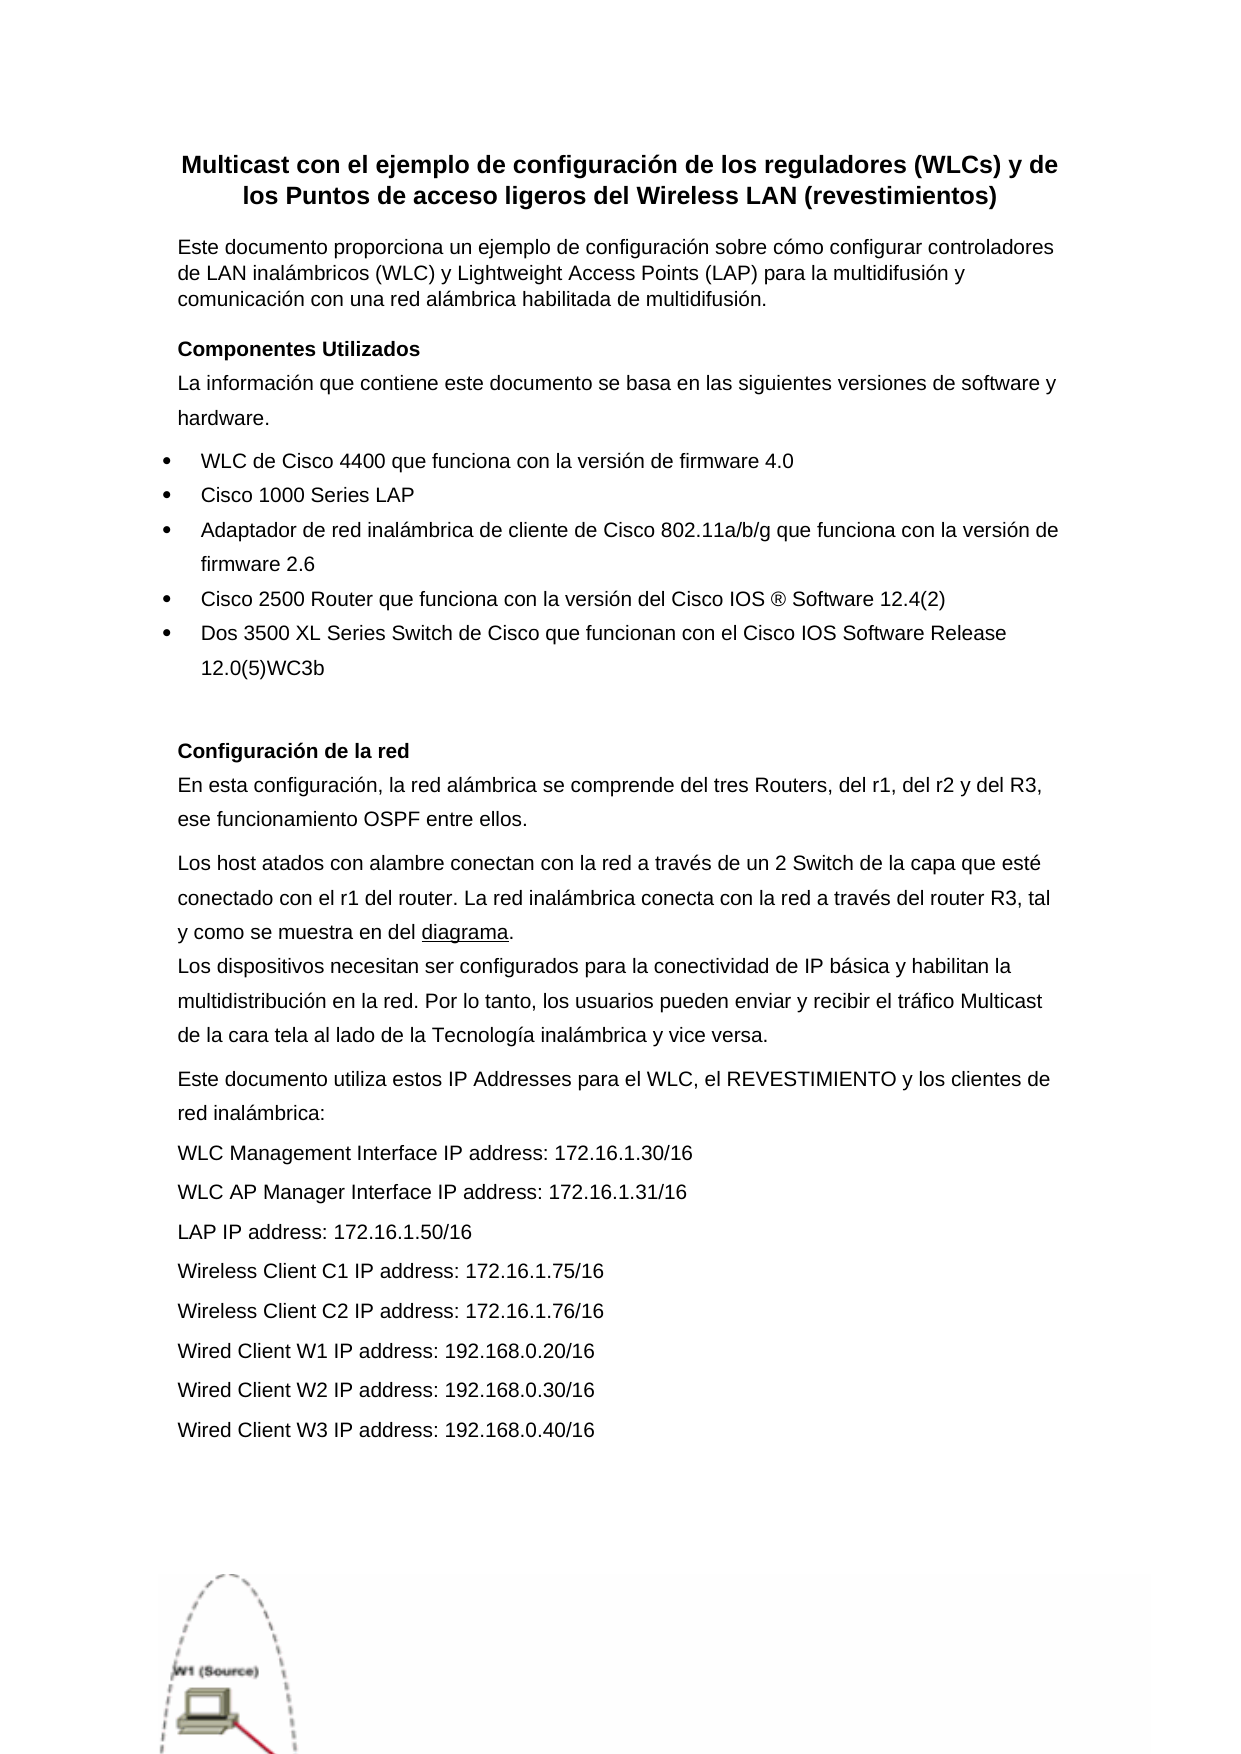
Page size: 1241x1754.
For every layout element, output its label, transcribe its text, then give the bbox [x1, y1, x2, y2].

text LAP IP address: 172.16.1.50/16 [177, 1220, 1063, 1244]
text Este documento utiliza estos IP Addresses para el WLC, el REVESTIMIENTO y los clientes de red inalámbrica: [177, 1056, 1063, 1125]
text En esta configuración, la red alámbrica se comprende del tres Routers, del r1, del r2 y del R3, ese funcionamiento OSPF entre ellos. [177, 762, 1063, 831]
picture [157, 1574, 1151, 1754]
subtitle Configuración de la red [177, 731, 1063, 762]
list Adaptador de red inalámbrica de cliente de Cisco 802.11a/b/g que funciona con la versión de firmware 2.6 [163, 507, 1063, 576]
text Wireless Client C1 IP address: 172.16.1.75/16 [177, 1259, 1063, 1283]
text Los host atados con alambre conectan con la red a través de un 2 Switch de la capa que esté conectado con el r1 del router. La red inalámbrica conecta con la red a través del router R3, tal y como se muestra en del diagrama. [177, 841, 1063, 944]
text WLC AP Manager Interface IP address: 172.16.1.31/16 [177, 1180, 1063, 1204]
text La información que contiene este documento se basa en las siguientes versiones de software y hardware. [177, 361, 1063, 429]
list Cisco 1000 Series LAP [163, 473, 1063, 507]
text Multicast con el ejemplo de configuración de los reguladores (WLCs) y de los Puntos de acceso ligeros del Wireless LAN (revestimientos) [177, 148, 1063, 210]
text Wired Client W1 IP address: 192.168.0.20/16 [177, 1338, 1063, 1362]
list Cisco 2500 Router que funciona con la versión del Cisco IOS ® Software 12.4(2) [163, 576, 1063, 611]
text Wired Client W2 IP address: 192.168.0.30/16 [177, 1378, 1063, 1402]
list WLC de Cisco 4400 que funciona con la versión de firmware 4.0 [163, 439, 1063, 473]
text Wired Client W3 IP address: 192.168.0.40/16 [177, 1418, 1063, 1442]
text Wireless Client C2 IP address: 172.16.1.76/16 [177, 1299, 1063, 1323]
text Este documento proporciona un ejemplo de configuración sobre cómo configurar controladores de LAN inalámbricos (WLC) y Lightweight Access Points (LAP) para la multidifusión y comunicación con una red alámbrica habilitada de multidifusión. [177, 235, 1063, 311]
subtitle Componentes Utilizados [177, 329, 1063, 361]
text Los dispositivos necesitan ser configurados para la conectividad de IP básica y habilitan la multidistribución en la red. Por lo tanto, los usuarios pueden enviar y recibir el tráfico Multicast de la cara tela al lado de la Tecnología inalámbrica y vice versa. [177, 944, 1063, 1047]
list Dos 3500 XL Series Switch de Cisco que funcionan con el Cisco IOS Software Release 12.0(5)WC3b [163, 611, 1063, 679]
text WLC Management Interface IP address: 172.16.1.30/16 [177, 1141, 1063, 1164]
